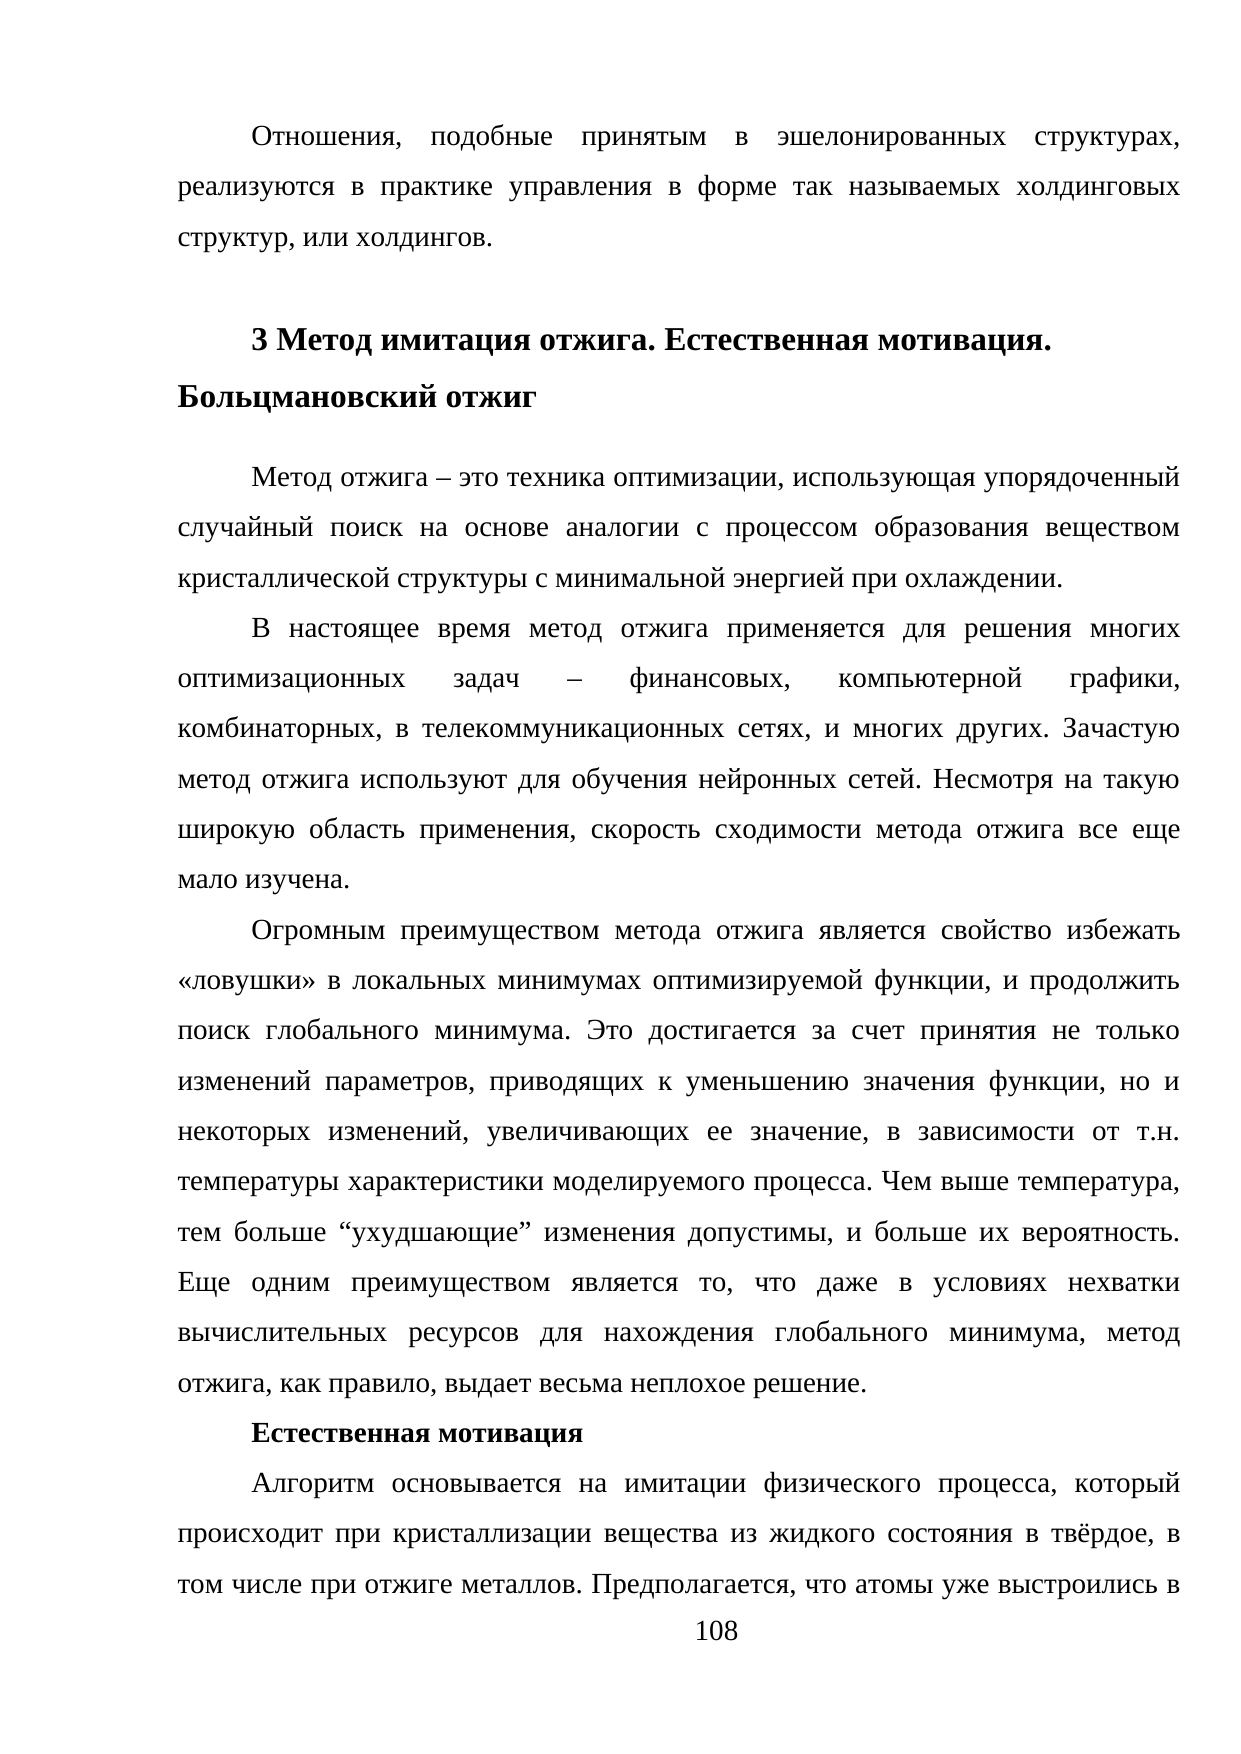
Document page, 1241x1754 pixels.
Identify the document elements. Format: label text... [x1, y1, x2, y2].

text В настоящее время метод отжига применяется для решения многих оптимизационных задач – финансовых, компьютерной графики, комбинаторных, в телекоммуникационных сетях, и многих других. Зачастую метод отжига используют для обучения нейронных сетей. Несмотря на такую широкую область применения, скорость сходимости метода отжига все еще мало изучена. [177, 610, 1181, 895]
text Огромным преимуществом метода отжига является свойство избежать «ловушки» в локальных минимумах оптимизируемой функции, и продолжить поиск глобального минимума. Это достигается за счет принятия не только изменений параметров, приводящих к уменьшению значения функции, но и некоторых изменений, увеличивающих ее значение, в зависимости от т.н. температуры характеристики моделируемого процесса. Чем выше температура, тем больше “ухудшающие” изменения допустимы, и больше их вероятность. Еще одним преимуществом является то, что даже в условиях нехватки вычислительных ресурсов для нахождения глобального минимума, метод отжига, как правило, выдает весьма неплохое решение. [177, 912, 1181, 1398]
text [177, 1465, 1181, 1599]
subtitle 3 Метод имитация отжига. Естественная мотивация. Больцмановский отжиг [177, 319, 1181, 415]
text Метод отжига – это техника оптимизации, использующая упорядоченный случайный поиск на основе аналогии с процессом образования веществом кристаллической структуры с минимальной энергией при охлаждении. [177, 459, 1181, 593]
text Естественная мотивация [177, 1415, 1181, 1448]
text Отношения, подобные принятым в эшелонированных структурах, реализуются в практике управления в форме так называемых холдинговых структур, или холдингов. [177, 118, 1181, 252]
